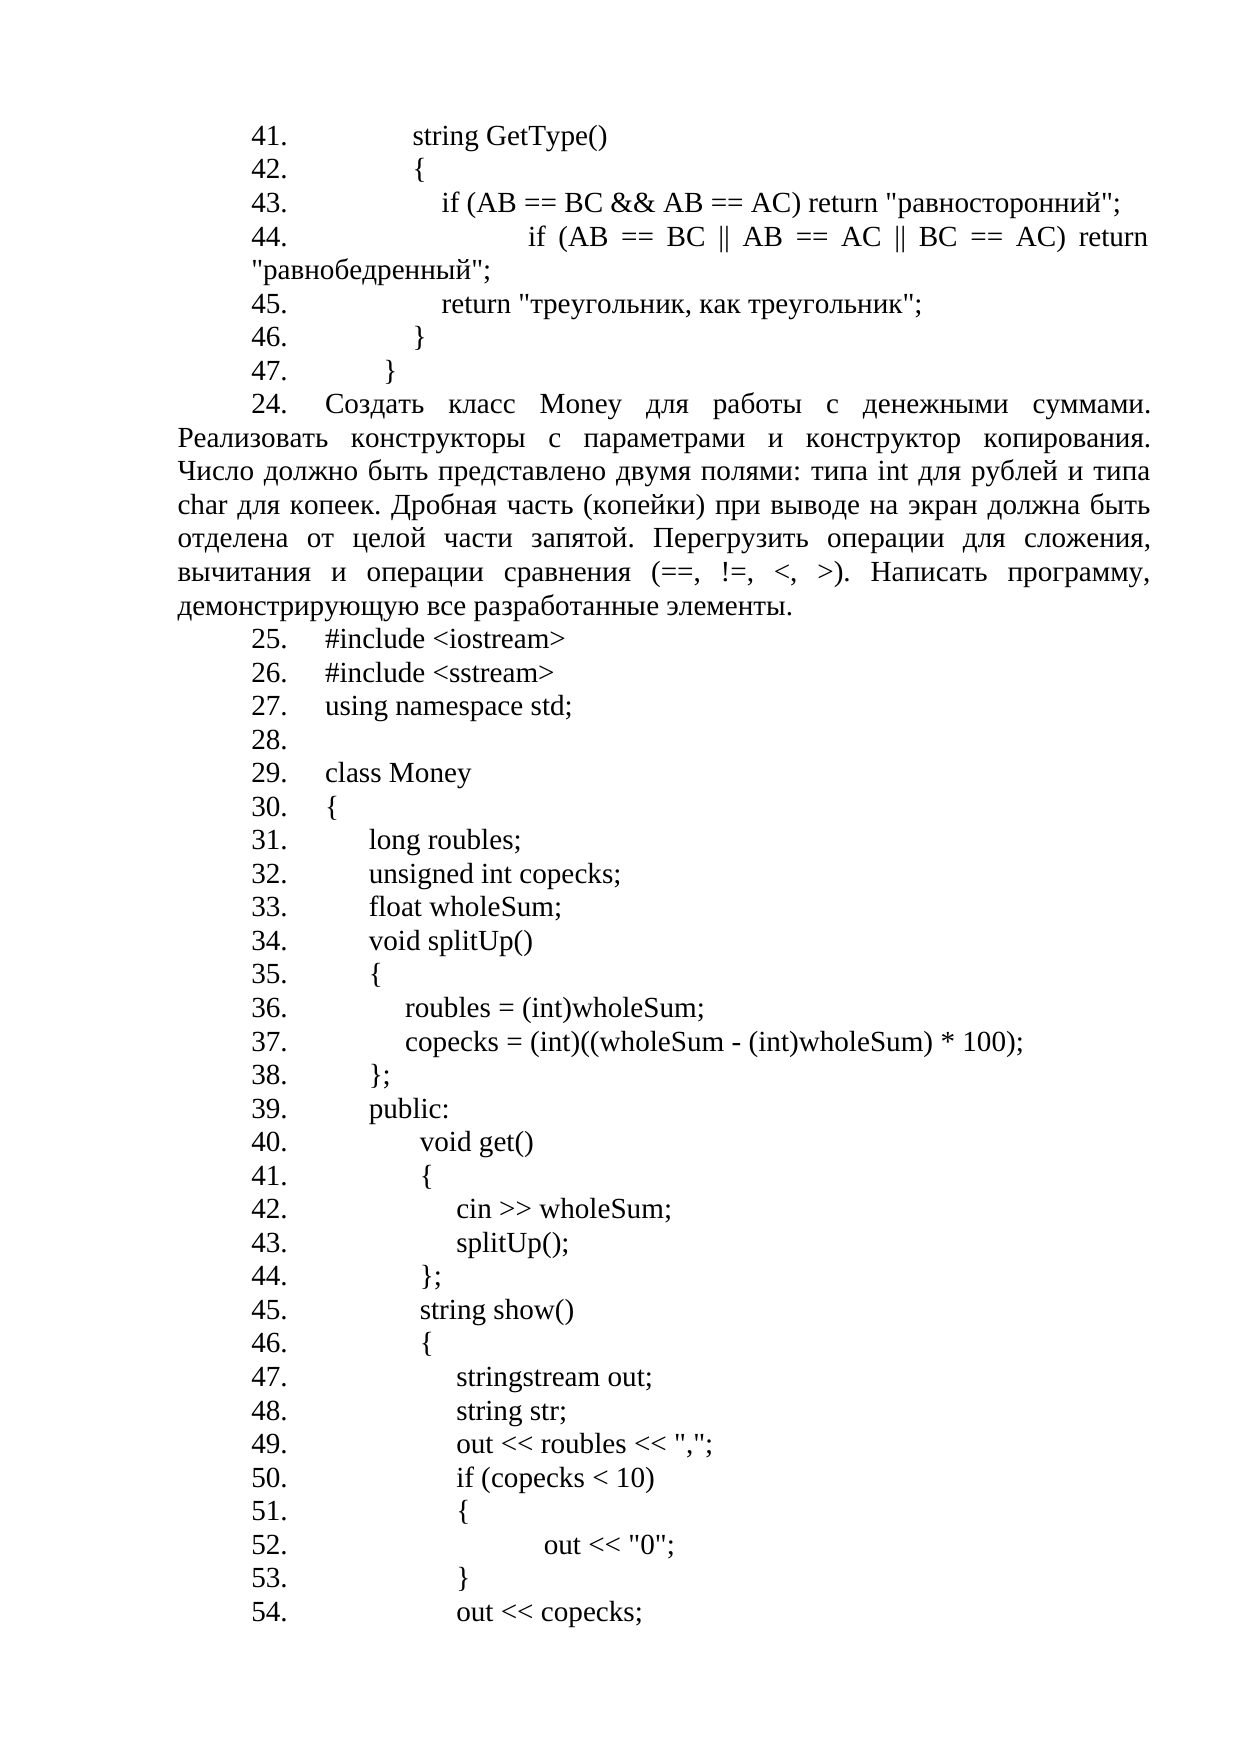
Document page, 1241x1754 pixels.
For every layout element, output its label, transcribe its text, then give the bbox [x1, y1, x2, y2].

text 54. out << copecks; [251, 1594, 1152, 1627]
text 50. if (copecks < 10) [251, 1460, 1152, 1493]
text 34. void splitUp() [251, 923, 1152, 957]
text 49. out << roubles << ","; [251, 1426, 1152, 1460]
text 46. } [251, 319, 1152, 353]
text 25. #include <iostream> [251, 621, 1152, 655]
text 44. }; [251, 1258, 1152, 1292]
text 41. string GetType() [251, 118, 1152, 152]
text 36. roubles = (int)wholeSum; [251, 990, 1152, 1024]
text 46. { [251, 1326, 1152, 1359]
text 47. stringstream out; [251, 1359, 1152, 1393]
text 29. class Money [251, 755, 1152, 789]
text 44. if (AB == BC || AB == AC || BC == AC) return "равнобедренный"; [251, 219, 1152, 286]
text 48. string str; [251, 1393, 1152, 1426]
text 31. long roubles; [251, 822, 1152, 856]
text 30. { [251, 789, 1152, 822]
text 28. [251, 722, 1152, 755]
text 43. if (AB == BC && AB == AC) return "равносторонний"; [251, 185, 1152, 219]
text 41. { [251, 1158, 1152, 1191]
text 27. using namespace std; [251, 688, 1152, 722]
text 53. } [251, 1560, 1152, 1594]
text 47. } [251, 353, 1152, 386]
text 39. public: [251, 1091, 1152, 1124]
list Создать класс Money для работы с денежными суммами. Реализовать конструкторы с параметрами и конструктор копирования. Число должно быть представлено двумя полями: типа int для рублей и типа char для копеек. Дробная часть (копейки) при выводе на экран должна быть отделена от целой части запятой. Перегрузить операции для сложения, вычитания и операции сравнения (==, !=, <, >). Написать программу, демонстрирующую все разработанные элементы. [177, 386, 1152, 621]
text 26. #include <sstream> [251, 655, 1152, 688]
text 52. out << "0"; [251, 1527, 1152, 1560]
text 42. cin >> wholeSum; [251, 1191, 1152, 1225]
text 45. return "треугольник, как треугольник"; [251, 286, 1152, 319]
text 45. string show() [251, 1292, 1152, 1326]
text 43. splitUp(); [251, 1225, 1152, 1258]
text 37. copecks = (int)((wholeSum - (int)wholeSum) * 100); [251, 1024, 1152, 1057]
text 33. float wholeSum; [251, 889, 1152, 923]
text 40. void get() [251, 1124, 1152, 1158]
text 32. unsigned int copecks; [251, 856, 1152, 889]
text 42. { [251, 152, 1152, 185]
text 38. }; [251, 1057, 1152, 1091]
text 35. { [251, 957, 1152, 990]
text 51. { [251, 1493, 1152, 1527]
